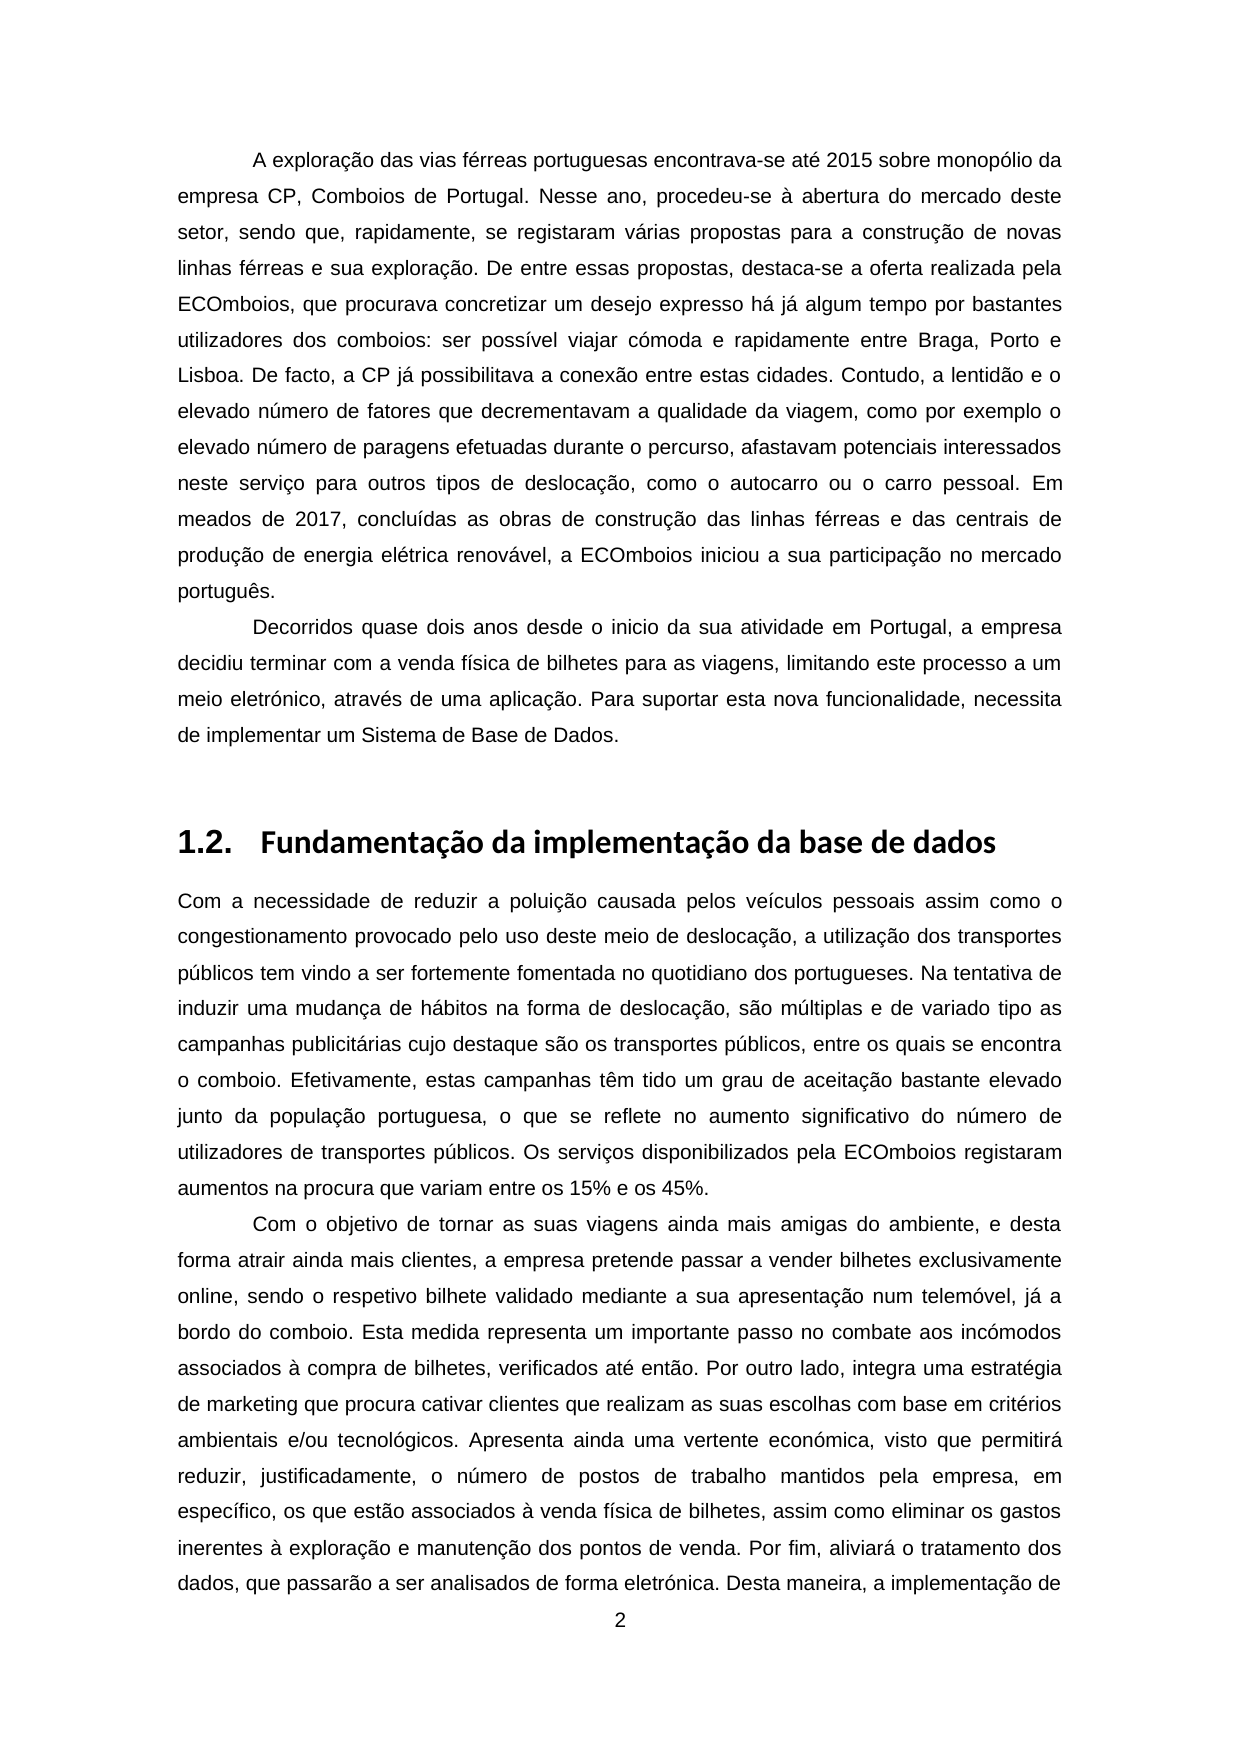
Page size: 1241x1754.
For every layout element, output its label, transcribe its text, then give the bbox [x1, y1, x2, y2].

text A exploração das vias férreas portuguesas encontrava-se até 2015 sobre monopólio da empresa CP, Comboios de Portugal. Nesse ano, procedeu-se à abertura do mercado deste setor, sendo que, rapidamente, se registaram várias propostas para a construção de novas linhas férreas e sua exploração. De entre essas propostas, destaca-se a oferta realizada pela ECOmboios, que procurava concretizar um desejo expresso há já algum tempo por bastantes utilizadores dos comboios: ser possível viajar cómoda e rapidamente entre Braga, Porto e Lisboa. De facto, a CP já possibilitava a conexão entre estas cidades. Contudo, a lentidão e o elevado número de fatores que decrementavam a qualidade da viagem, como por exemplo o elevado número de paragens efetuadas durante o percurso, afastavam potenciais interessados neste serviço para outros tipos de deslocação, como o autocarro ou o carro pessoal. Em meados de 2017, concluídas as obras de construção das linhas férreas e das centrais de produção de energia elétrica renovável, a ECOmboios iniciou a sua participação no mercado português. [177, 148, 1063, 603]
text Decorridos quase dois anos desde o inicio da sua atividade em Portugal, a empresa decidiu terminar com a venda física de bilhetes para as viagens, limitando este processo a um meio eletrónico, através de uma aplicação. Para suportar esta nova funcionalidade, necessita de implementar um Sistema de Base de Dados. [177, 615, 1063, 747]
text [177, 1212, 1063, 1595]
text Fundamentação da implementação da base de dados [177, 821, 1063, 862]
text Com a necessidade de reduzir a poluição causada pelos veículos pessoais assim como o congestionamento provocado pelo uso deste meio de deslocação, a utilização dos transportes públicos tem vindo a ser fortemente fomentada no quotidiano dos portugueses. Na tentativa de induzir uma mudança de hábitos na forma de deslocação, são múltiplas e de variado tipo as campanhas publicitárias cujo destaque são os transportes públicos, entre os quais se encontra o comboio. Efetivamente, estas campanhas têm tido um grau de aceitação bastante elevado junto da população portuguesa, o que se reflete no aumento significativo do número de utilizadores de transportes públicos. Os serviços disponibilizados pela ECOmboios registaram aumentos na procura que variam entre os 15% e os 45%. [177, 888, 1063, 1200]
